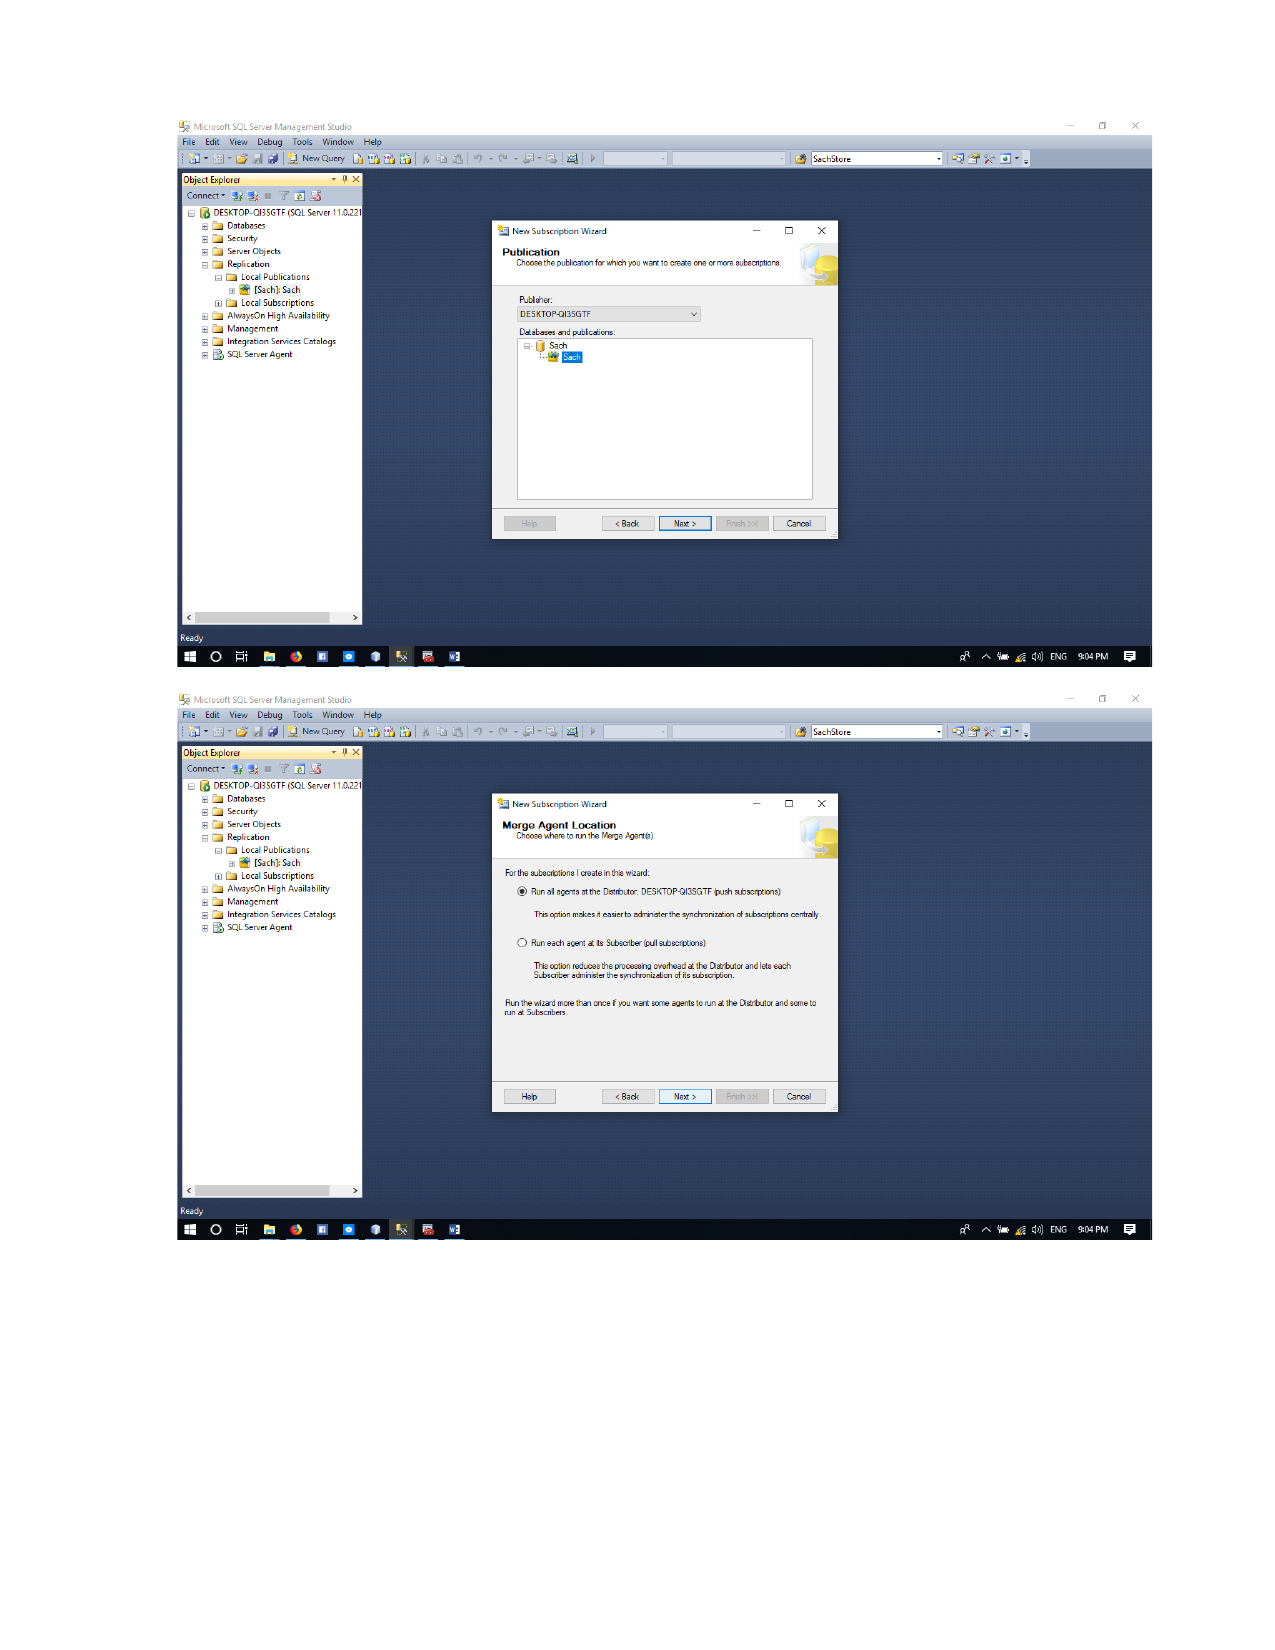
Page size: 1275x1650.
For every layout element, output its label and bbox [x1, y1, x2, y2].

picture [177, 118, 1153, 667]
picture [177, 691, 1153, 1240]
